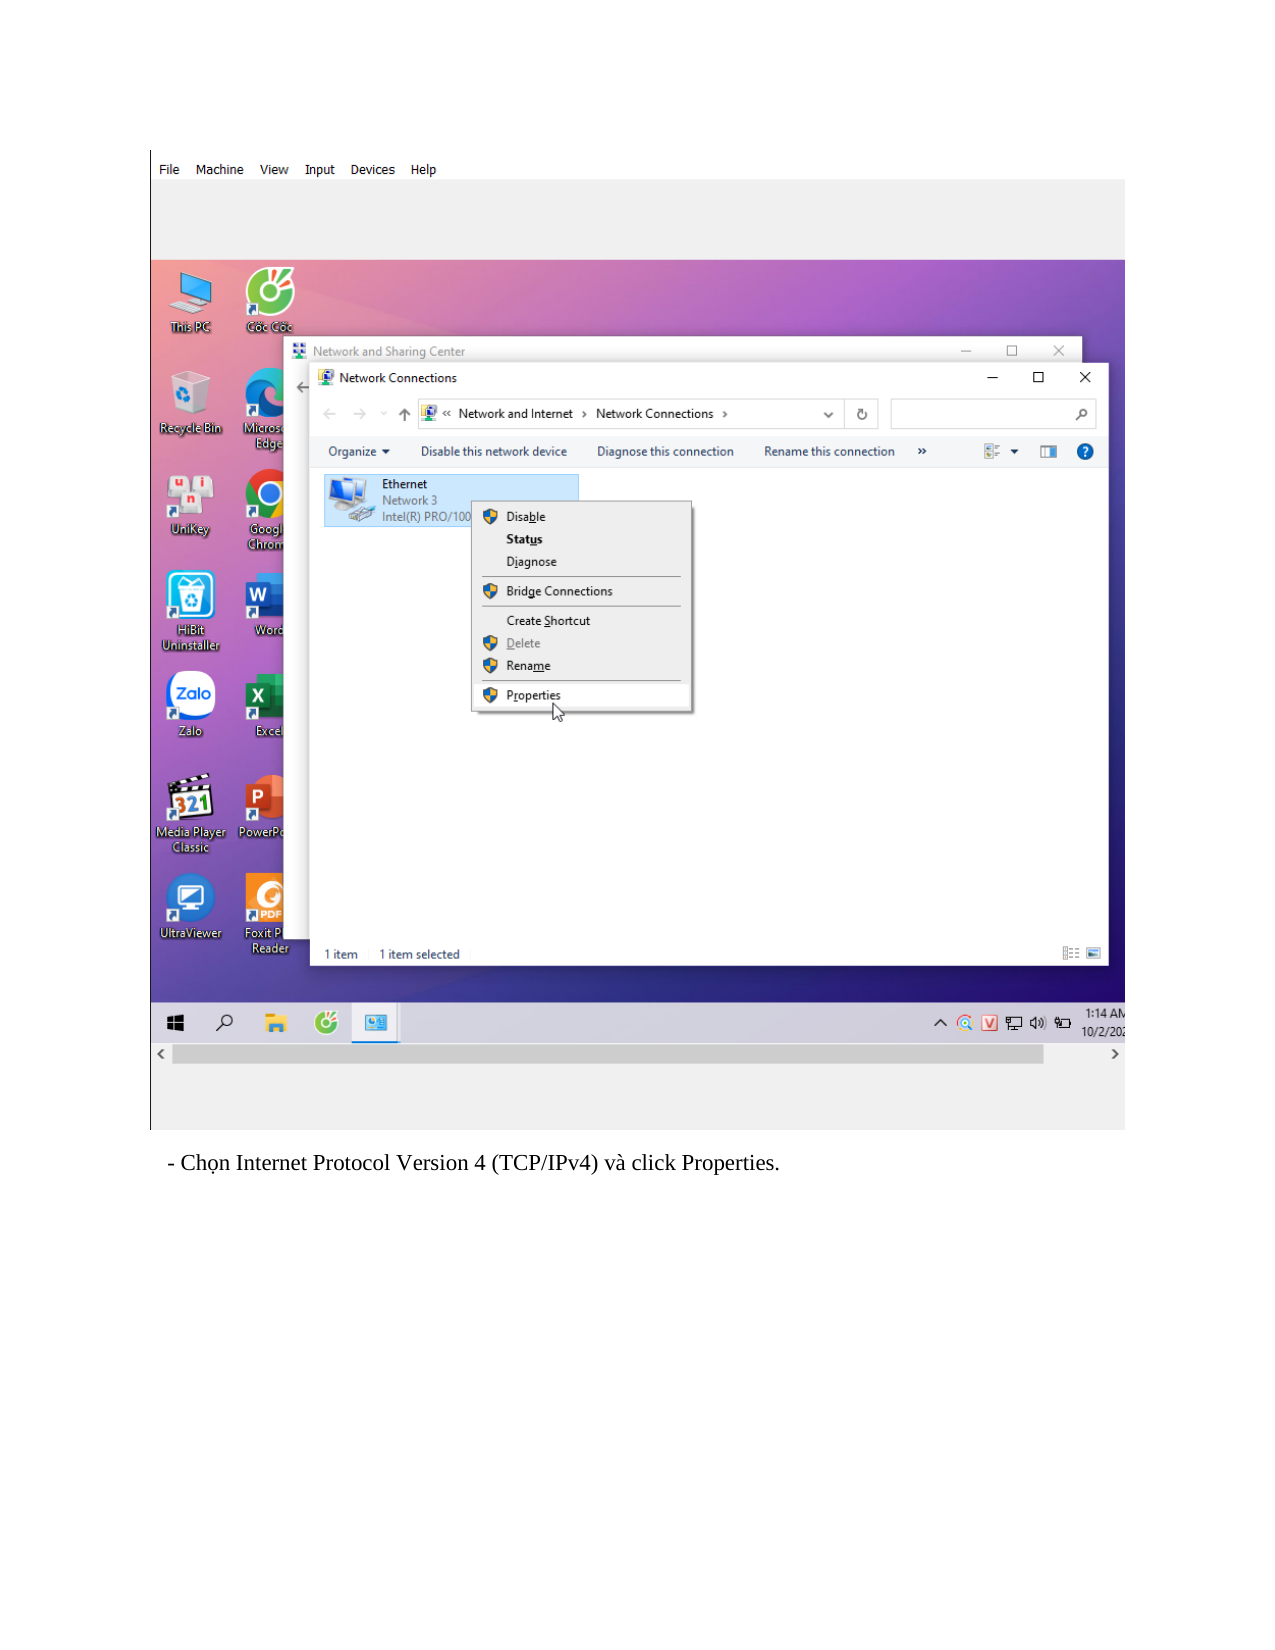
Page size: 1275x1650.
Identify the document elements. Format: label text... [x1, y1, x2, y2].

text - Chọn Internet Protocol Version 4 (TCP/IPv4) và click Properties. [150, 1149, 1125, 1175]
picture [150, 150, 1125, 1130]
